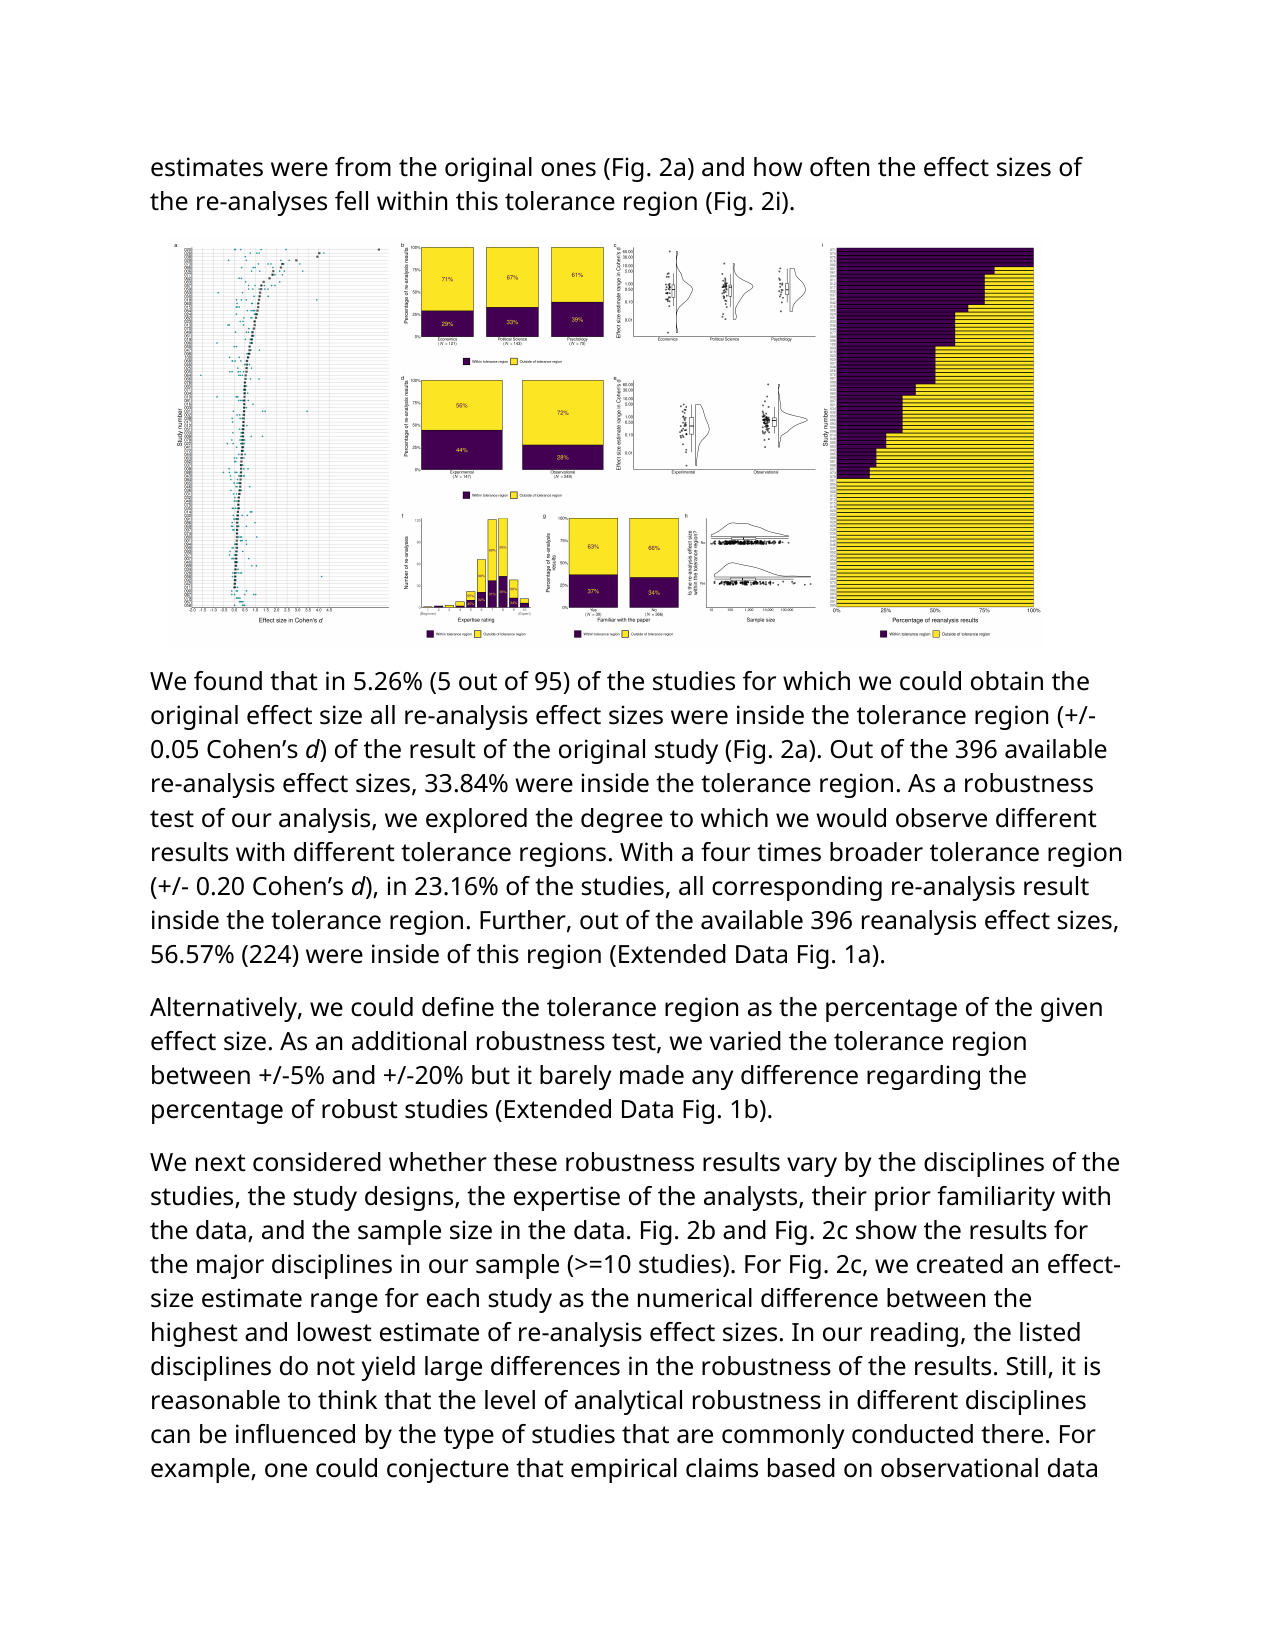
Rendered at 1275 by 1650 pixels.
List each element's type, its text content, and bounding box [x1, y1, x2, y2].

text Alternatively, we could define the tolerance region as the percentage of the given effect size. As an additional robustness test, we varied the tolerance region between +/-5% and +/-20% but it barely made any difference regarding the percentage of robust studies (Extended Data Fig. 1b). [150, 989, 1125, 1126]
text We found that in 5.26% (5 out of 95) of the studies for which we could obtain the original effect size all re-analysis effect sizes were inside the tolerance region (+/- 0.05 Cohen’s d) of the result of the original study (Fig. 2a). Out of the 396 available re-analysis effect sizes, 33.84% were inside the tolerance region. As a robustness test of our analysis, we explored the degree to which we would observe different results with different tolerance regions. With a four times broader tolerance region (+/- 0.20 Cohen’s d), in 23.16% of the studies, all corresponding re-analysis result inside the tolerance region. Further, out of the available 396 reanalysis effect sizes, 56.57% (224) were inside of this region (Extended Data Fig. 1a). [150, 664, 1125, 971]
picture [168, 236, 1044, 646]
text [150, 1144, 1125, 1485]
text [150, 150, 1125, 218]
